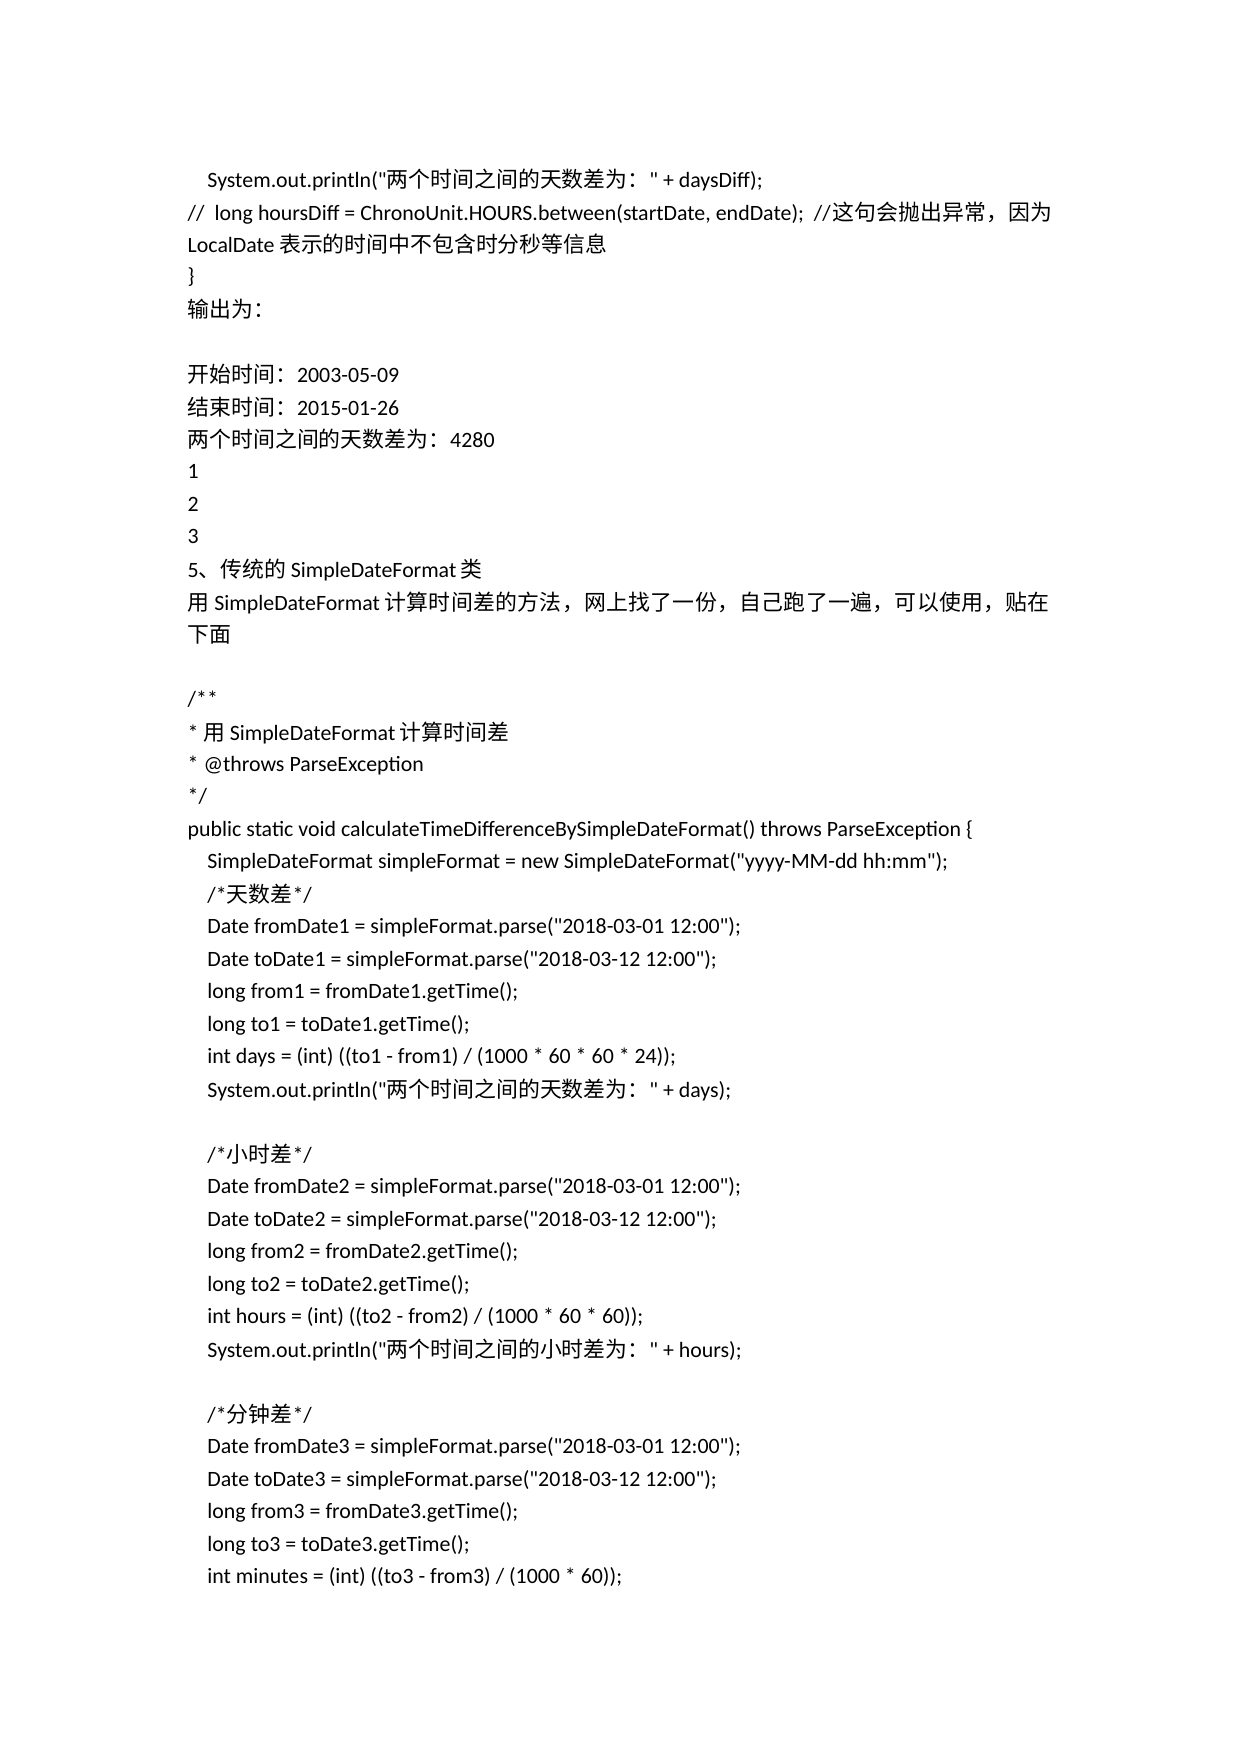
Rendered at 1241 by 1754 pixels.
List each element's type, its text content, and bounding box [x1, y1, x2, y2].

text * 用SimpleDateFormat计算时间差 [187, 714, 1053, 747]
text */ [187, 779, 1053, 812]
text // long hoursDiff = ChronoUnit.HOURS.between(startDate, endDate); //这句会抛出异常，因为LocalDate表示的时间中不包含时分秒等信息 [187, 194, 1053, 259]
text Date fromDate2 = simpleFormat.parse("2018-03-01 12:00"); [187, 1169, 1053, 1202]
text long to3 = toDate3.getTime(); [187, 1527, 1053, 1559]
text System.out.println("两个时间之间的小时差为：" + hours); [187, 1332, 1053, 1364]
text 结束时间：2015-01-26 [187, 389, 1053, 422]
text 5、传统的SimpleDateFormat类 [187, 552, 1053, 584]
text Date toDate2 = simpleFormat.parse("2018-03-12 12:00"); [187, 1202, 1053, 1234]
text /*天数差*/ [187, 877, 1053, 909]
text long from2 = fromDate2.getTime(); [187, 1234, 1053, 1267]
text System.out.println("两个时间之间的天数差为：" + days); [187, 1072, 1053, 1104]
text int minutes = (int) ((to3 - from3) / (1000 * 60)); [187, 1559, 1053, 1592]
text 用SimpleDateFormat计算时间差的方法，网上找了一份，自己跑了一遍，可以使用，贴在下面 [187, 584, 1053, 649]
text System.out.println("两个时间之间的天数差为：" + daysDiff); [187, 162, 1053, 194]
text Date toDate1 = simpleFormat.parse("2018-03-12 12:00"); [187, 942, 1053, 974]
text /*分钟差*/ [187, 1397, 1053, 1429]
text long from3 = fromDate3.getTime(); [187, 1494, 1053, 1527]
text /** [187, 682, 1053, 714]
text Date fromDate1 = simpleFormat.parse("2018-03-01 12:00"); [187, 909, 1053, 942]
text long to1 = toDate1.getTime(); [187, 1007, 1053, 1039]
text long to2 = toDate2.getTime(); [187, 1267, 1053, 1299]
text int hours = (int) ((to2 - from2) / (1000 * 60 * 60)); [187, 1299, 1053, 1332]
text 1 [187, 454, 1053, 487]
text } [187, 259, 1053, 292]
text Date toDate3 = simpleFormat.parse("2018-03-12 12:00"); [187, 1462, 1053, 1494]
text int days = (int) ((to1 - from1) / (1000 * 60 * 60 * 24)); [187, 1039, 1053, 1072]
text /*小时差*/ [187, 1137, 1053, 1169]
text 3 [187, 519, 1053, 552]
text long from1 = fromDate1.getTime(); [187, 974, 1053, 1007]
text * @throws ParseException [187, 747, 1053, 779]
text 开始时间：2003-05-09 [187, 357, 1053, 389]
text 输出为： [187, 292, 1053, 324]
text Date fromDate3 = simpleFormat.parse("2018-03-01 12:00"); [187, 1429, 1053, 1462]
text 2 [187, 487, 1053, 519]
text public static void calculateTimeDifferenceBySimpleDateFormat() throws ParseException { [187, 812, 1053, 844]
text 两个时间之间的天数差为：4280 [187, 422, 1053, 454]
text SimpleDateFormat simpleFormat = new SimpleDateFormat("yyyy-MM-dd hh:mm"); [187, 844, 1053, 877]
